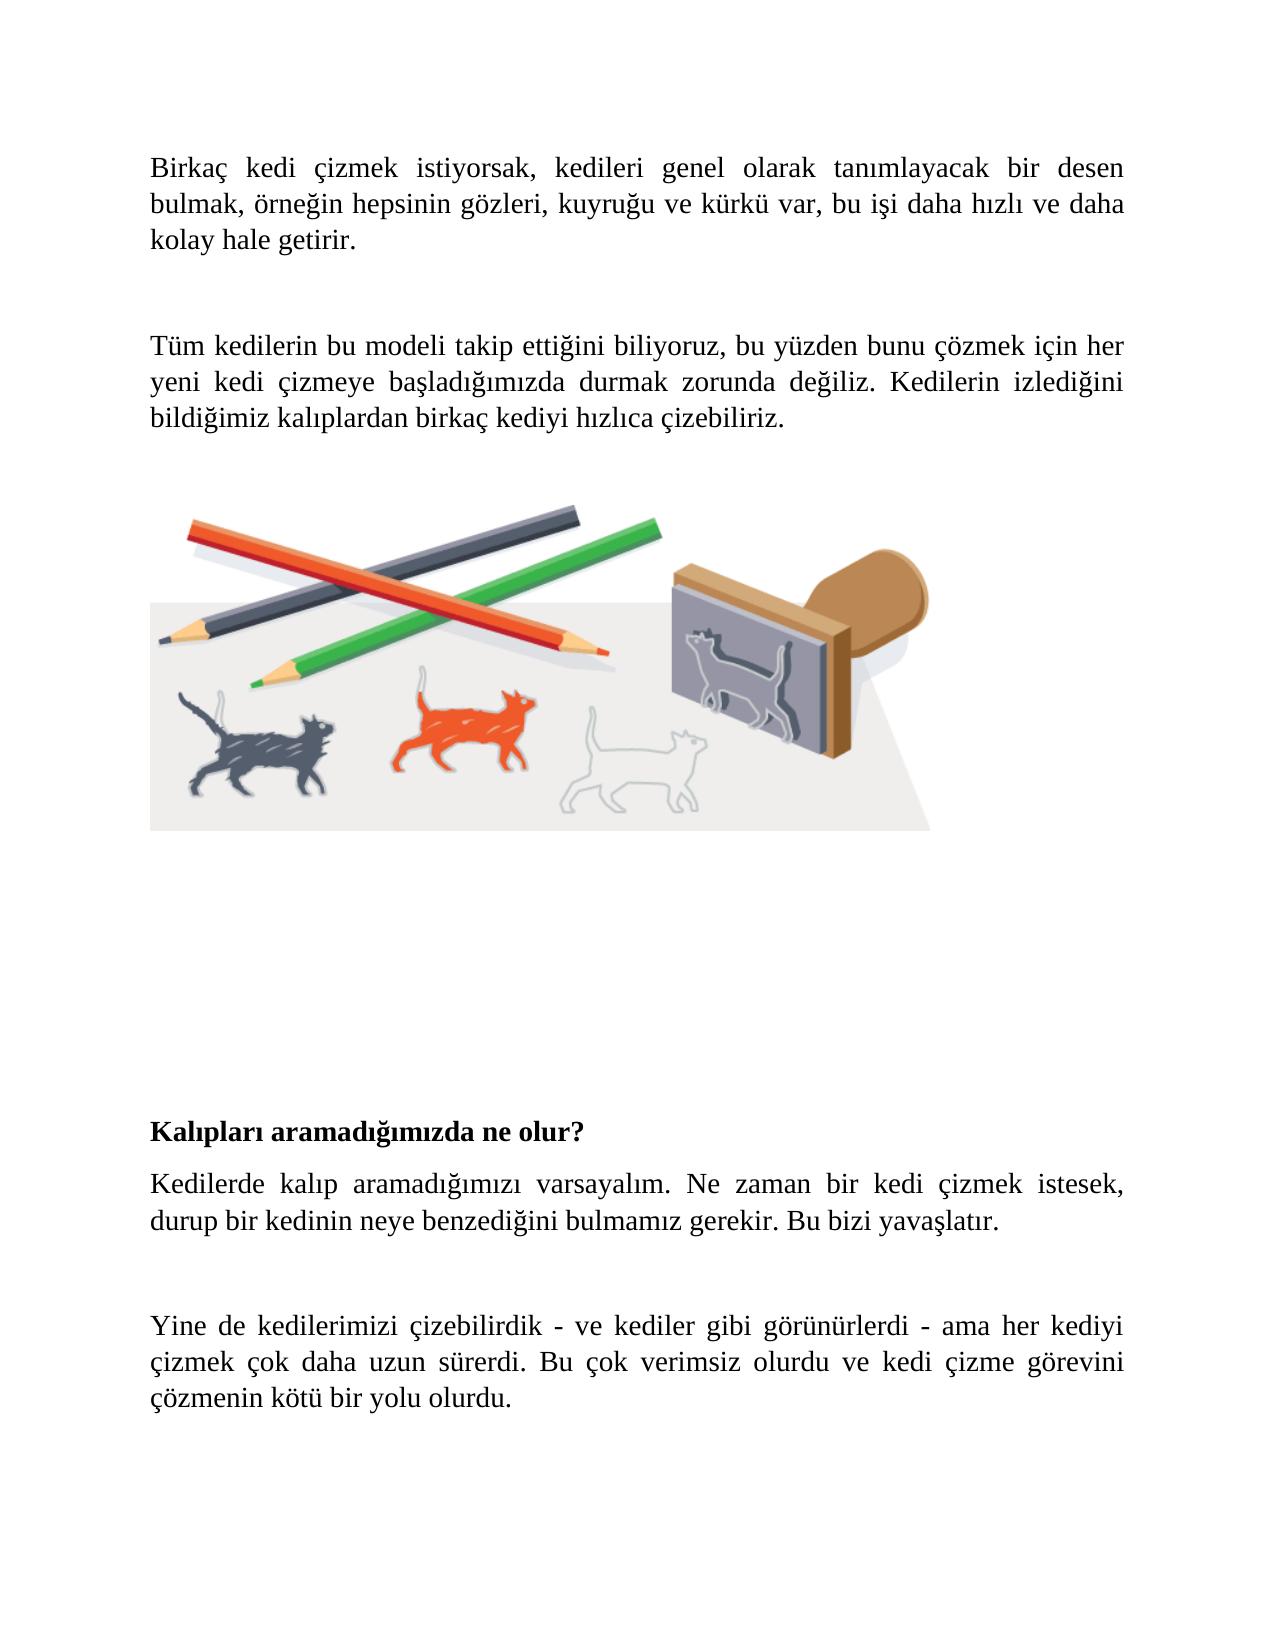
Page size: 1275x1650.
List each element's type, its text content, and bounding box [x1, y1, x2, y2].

picture [150, 505, 930, 831]
text Yine de kedilerimizi çizebilirdik - ve kediler gibi görünürlerdi - ama her kediyi çizmek çok daha uzun sürerdi. Bu çok verimsiz olurdu ve kedi çizme görevini çözmenin kötü bir yolu olurdu. [150, 1308, 1125, 1414]
text Kalıpları aramadığımızda ne olur? [150, 1114, 1125, 1147]
text Birkaç kedi çizmek istiyorsak, kedileri genel olarak tanımlayacak bir desen bulmak, örneğin hepsinin gözleri, kuyruğu ve kürkü var, bu işi daha hızlı ve daha kolay hale getirir. [150, 150, 1125, 256]
text Tüm kedilerin bu modeli takip ettiğini biliyoruz, bu yüzden bunu çözmek için her yeni kedi çizmeye başladığımızda durmak zorunda değiliz. Kedilerin izlediğini bildiğimiz kalıplardan birkaç kediyi hızlıca çizebiliriz. [150, 328, 1125, 434]
text Kedilerde kalıp aramadığımızı varsayalım. Ne zaman bir kedi çizmek istesek, durup bir kedinin neye benzediğini bulmamız gerekir. Bu bizi yavaşlatır. [150, 1167, 1125, 1236]
